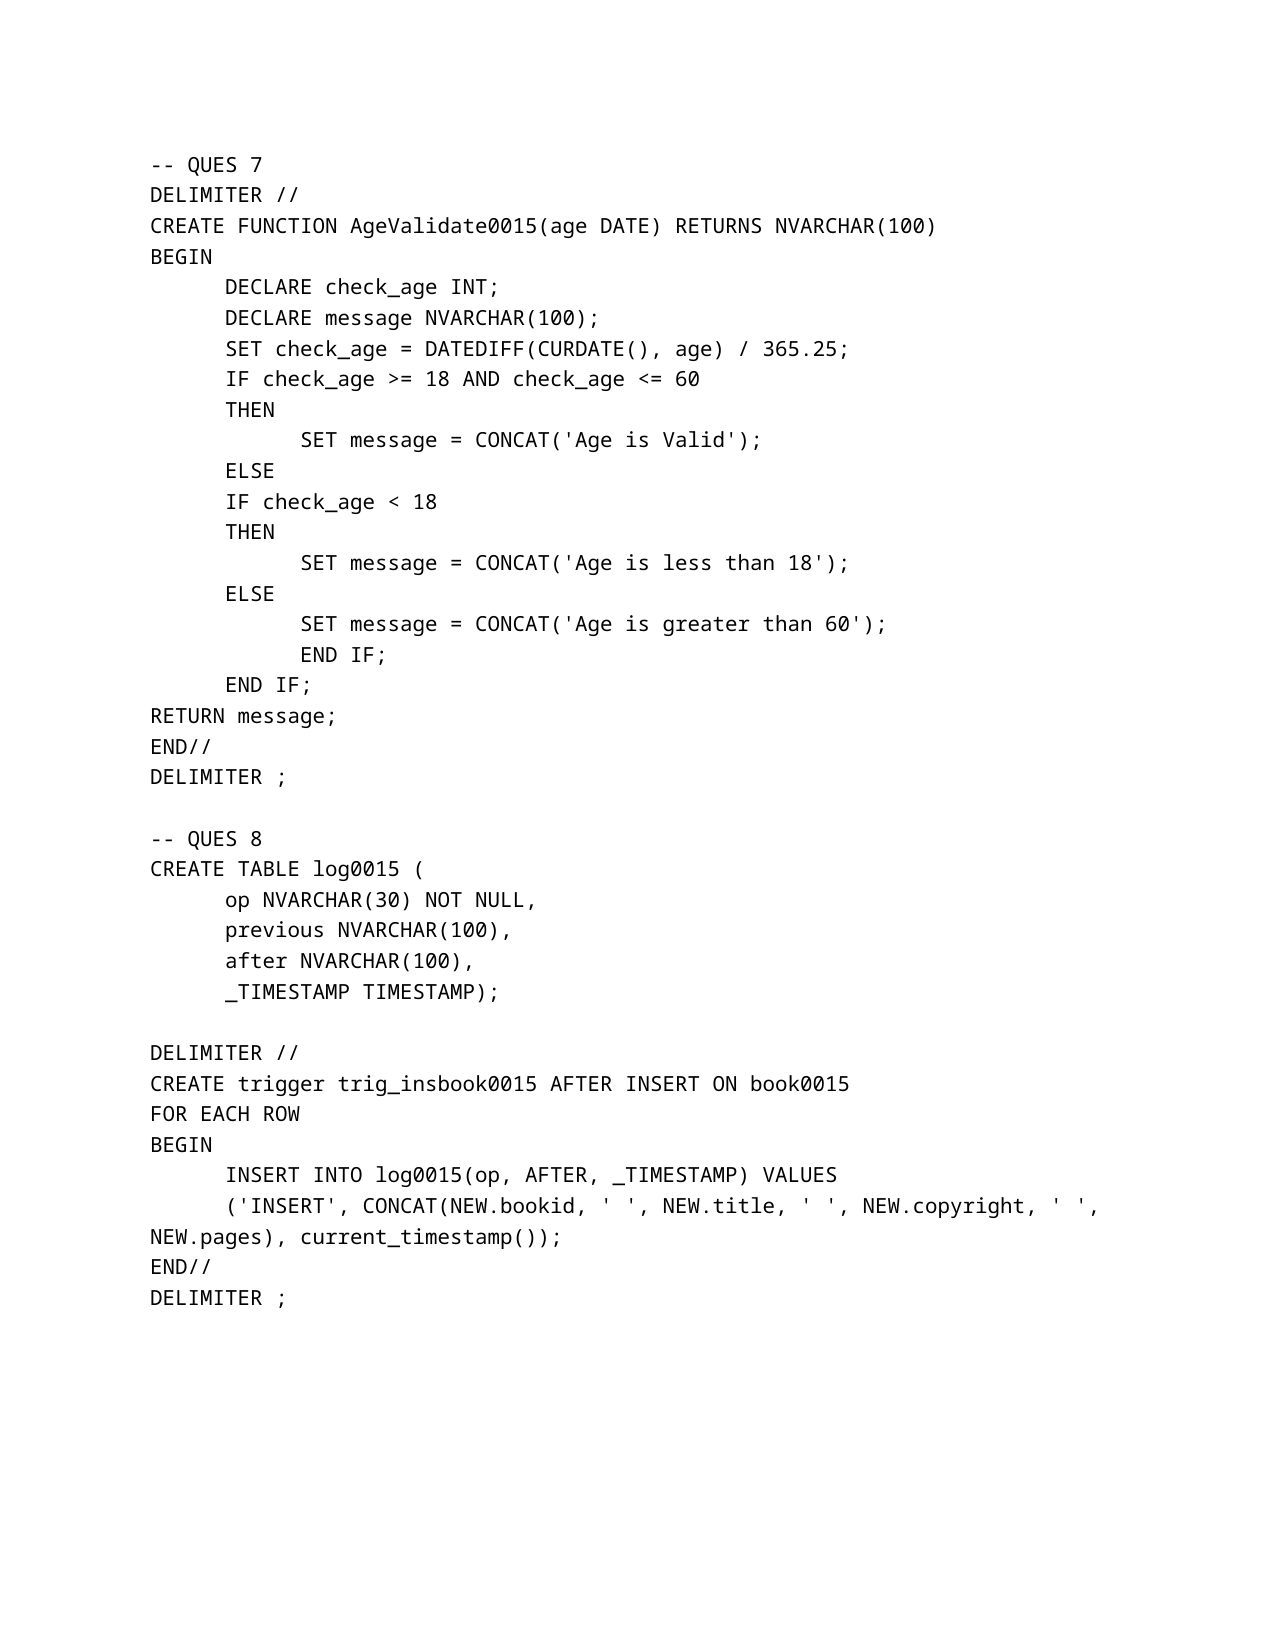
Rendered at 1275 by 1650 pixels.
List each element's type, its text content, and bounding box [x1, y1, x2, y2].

text CREATE trigger trig_insbook0015 AFTER INSERT ON book0015 [150, 1069, 1125, 1097]
text END IF; [150, 671, 1125, 699]
text op NVARCHAR(30) NOT NULL, [150, 885, 1125, 913]
text DELIMITER ; [150, 1283, 1125, 1312]
text previous NVARCHAR(100), [150, 916, 1125, 944]
text SET message = CONCAT('Age is Valid'); [150, 426, 1125, 454]
text INSERT INTO log0015(op, AFTER, _TIMESTAMP) VALUES [150, 1161, 1125, 1189]
text ELSE [150, 579, 1125, 607]
text FOR EACH ROW [150, 1099, 1125, 1128]
text DECLARE check_age INT; [150, 272, 1125, 301]
text RETURN message; [150, 701, 1125, 730]
text THEN [150, 517, 1125, 546]
text CREATE FUNCTION AgeValidate0015(age DATE) RETURNS NVARCHAR(100) [150, 211, 1125, 240]
text DELIMITER // [150, 1038, 1125, 1067]
text IF check_age < 18 [150, 487, 1125, 515]
text DELIMITER // [150, 181, 1125, 209]
text -- QUES 7 [150, 150, 1125, 178]
text DECLARE message NVARCHAR(100); [150, 303, 1125, 332]
text CREATE TABLE log0015 ( [150, 854, 1125, 883]
text SET check_age = DATEDIFF(CURDATE(), age) / 365.25; [150, 334, 1125, 362]
text SET message = CONCAT('Age is less than 18'); [150, 548, 1125, 577]
text _TIMESTAMP TIMESTAMP); [150, 977, 1125, 1005]
text ELSE [150, 456, 1125, 485]
text END IF; [150, 640, 1125, 668]
text ('INSERT', CONCAT(NEW.bookid, ' ', NEW.title, ' ', NEW.copyright, ' ', NEW.pages), current_timestamp()); [150, 1191, 1125, 1250]
text END// [150, 732, 1125, 760]
text BEGIN [150, 1130, 1125, 1158]
text BEGIN [150, 242, 1125, 270]
text DELIMITER ; [150, 762, 1125, 791]
text -- QUES 8 [150, 824, 1125, 852]
text IF check_age >= 18 AND check_age <= 60 [150, 364, 1125, 393]
text THEN [150, 395, 1125, 423]
text END// [150, 1252, 1125, 1281]
text SET message = CONCAT('Age is greater than 60'); [150, 609, 1125, 638]
text after NVARCHAR(100), [150, 946, 1125, 975]
